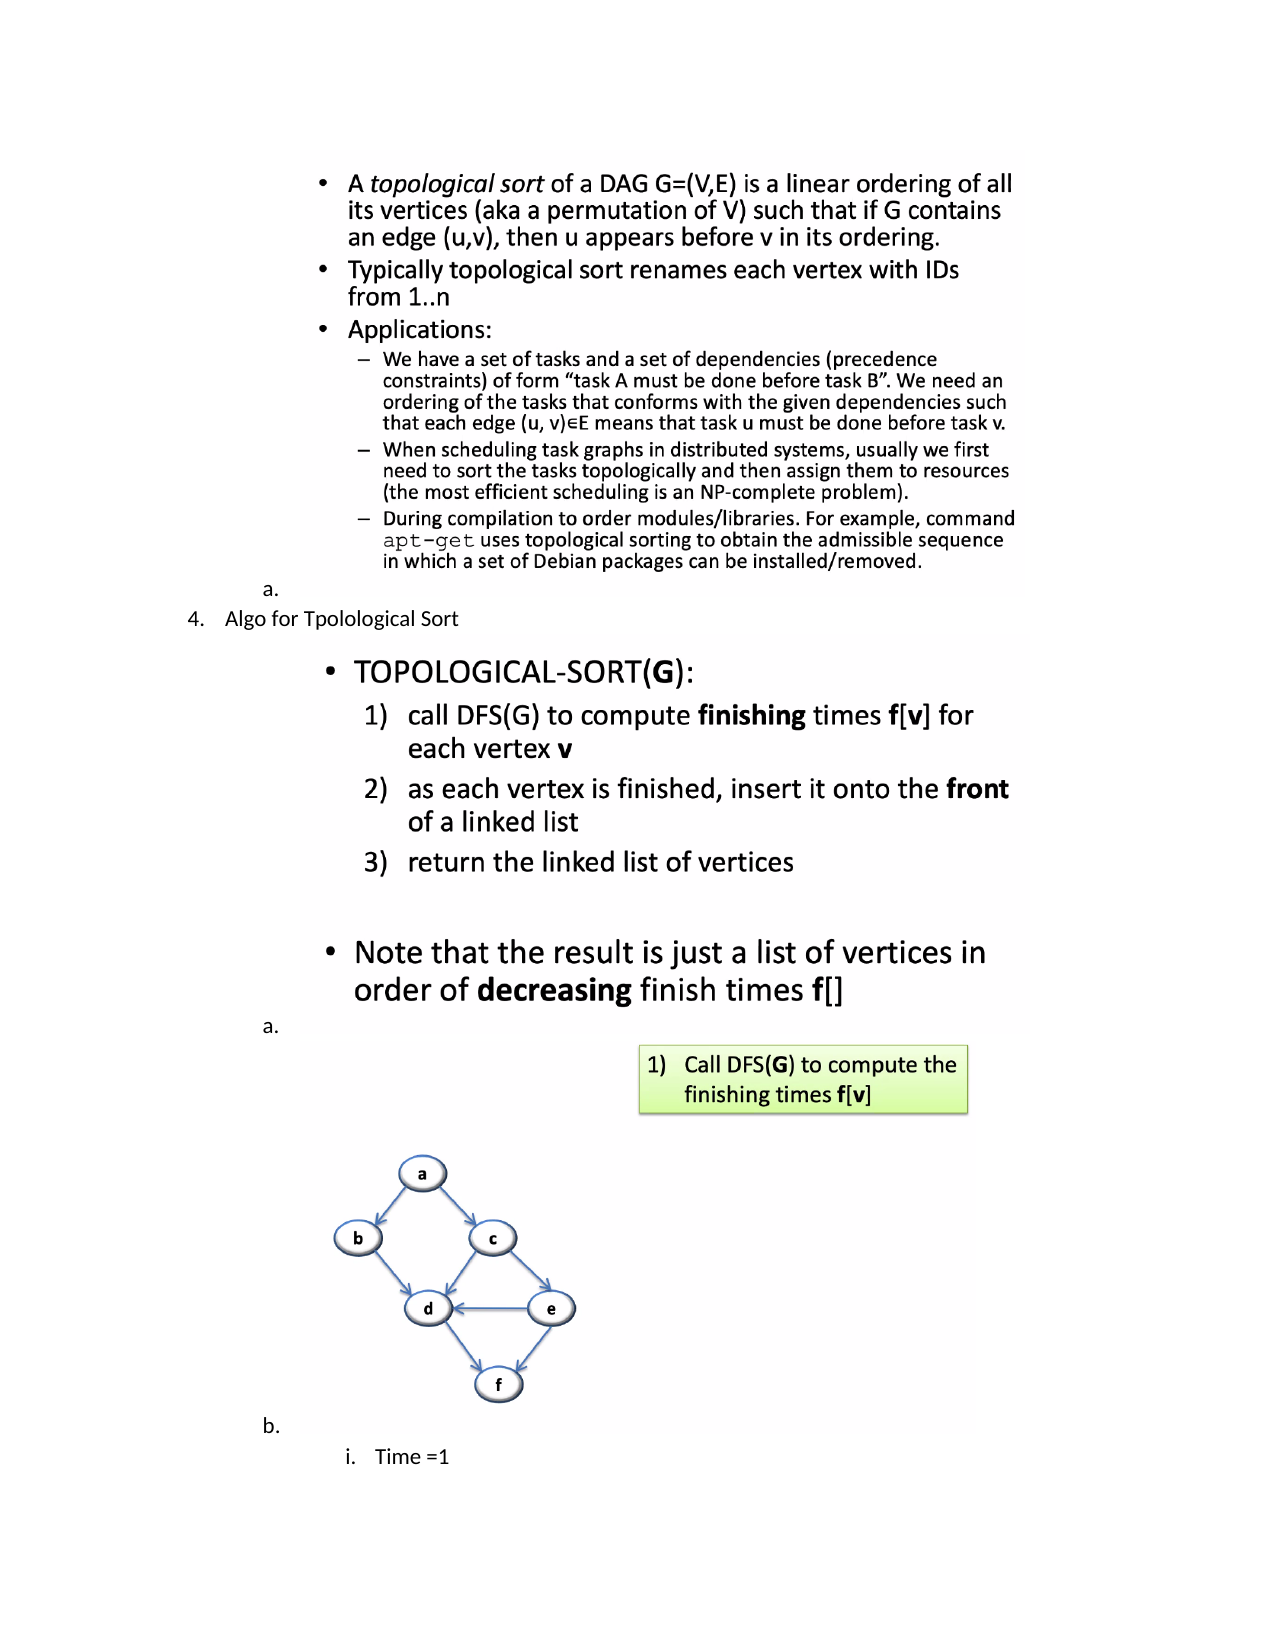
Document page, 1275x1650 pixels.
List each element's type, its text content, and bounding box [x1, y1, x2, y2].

picture [300, 634, 1030, 1034]
picture [300, 1041, 977, 1434]
list Algo for Tpolological Sort [187, 604, 1125, 633]
list Time =1 [356, 1442, 1125, 1470]
picture [300, 150, 1025, 597]
